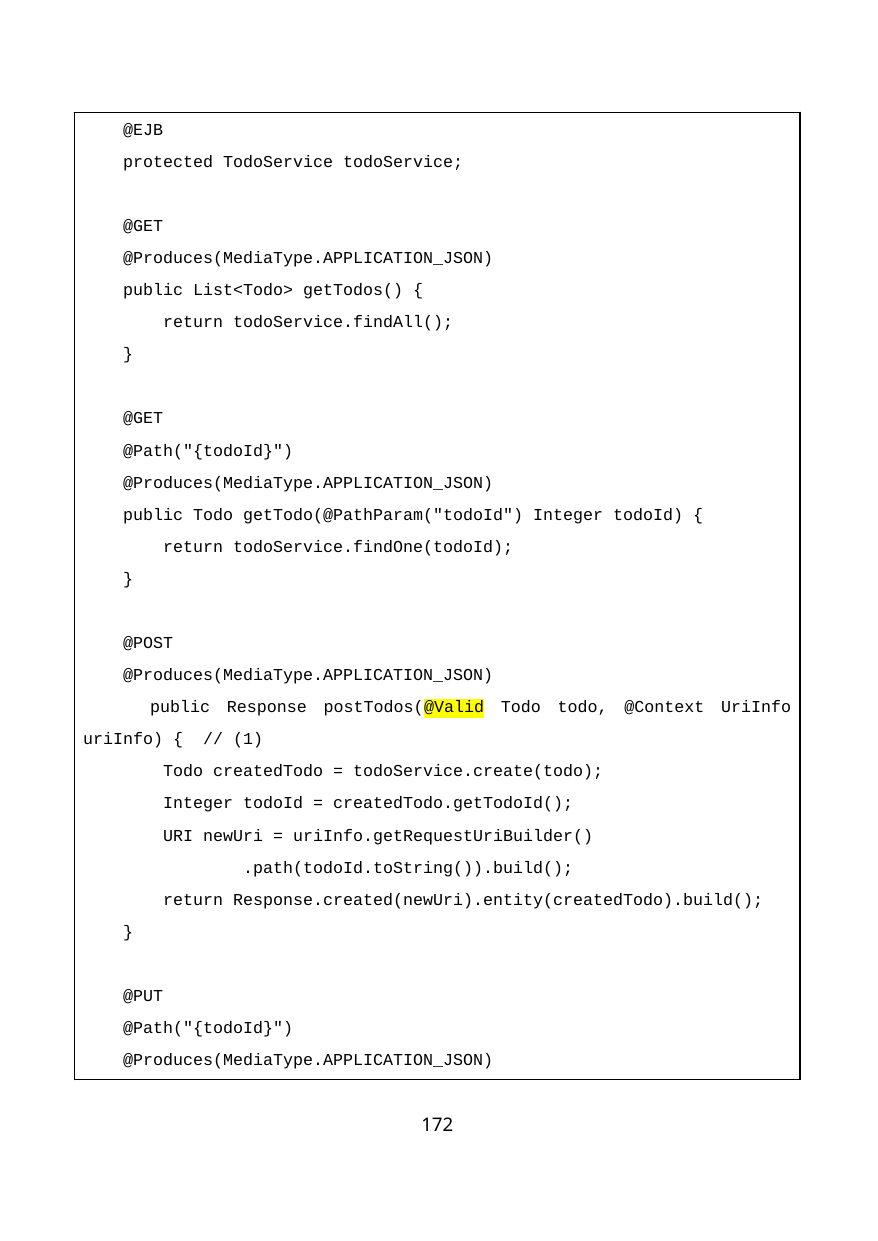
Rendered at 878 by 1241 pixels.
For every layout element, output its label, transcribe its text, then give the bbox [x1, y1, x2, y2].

text @Produces(MediaType.APPLICATION_JSON) [83, 660, 791, 692]
text public List<Todo> getTodos() { [83, 275, 791, 307]
text @EJB [75, 113, 799, 147]
text @Path("{todoId}") [83, 436, 791, 468]
text .path(todoId.toString()).build(); [83, 853, 791, 885]
text @POST [83, 628, 791, 660]
text @GET [83, 403, 791, 436]
text return todoService.findOne(todoId); [83, 532, 791, 564]
text } [83, 917, 791, 949]
text @Path("{todoId}") [83, 1013, 791, 1042]
text @PUT [83, 981, 791, 1013]
text @Produces(MediaType.APPLICATION_JSON) [83, 468, 791, 500]
text @GET [83, 211, 791, 243]
text Todo createdTodo = todoService.create(todo); [83, 756, 791, 788]
text @Produces(MediaType.APPLICATION_JSON) [75, 1042, 799, 1079]
text return Response.created(newUri).entity(createdTodo).build(); [83, 885, 791, 917]
text public Todo getTodo(@PathParam("todoId") Integer todoId) { [83, 500, 791, 532]
text Integer todoId = createdTodo.getTodoId(); [83, 788, 791, 821]
text } [83, 339, 791, 371]
text protected TodoService todoService; [83, 147, 791, 179]
text } [83, 564, 791, 596]
text public Response postTodos(@Valid Todo todo, @Context UriInfo uriInfo) { // (1) [83, 692, 791, 756]
text return todoService.findAll(); [83, 307, 791, 339]
text @Produces(MediaType.APPLICATION_JSON) [83, 243, 791, 275]
text URI newUri = uriInfo.getRequestUriBuilder() [83, 821, 791, 853]
